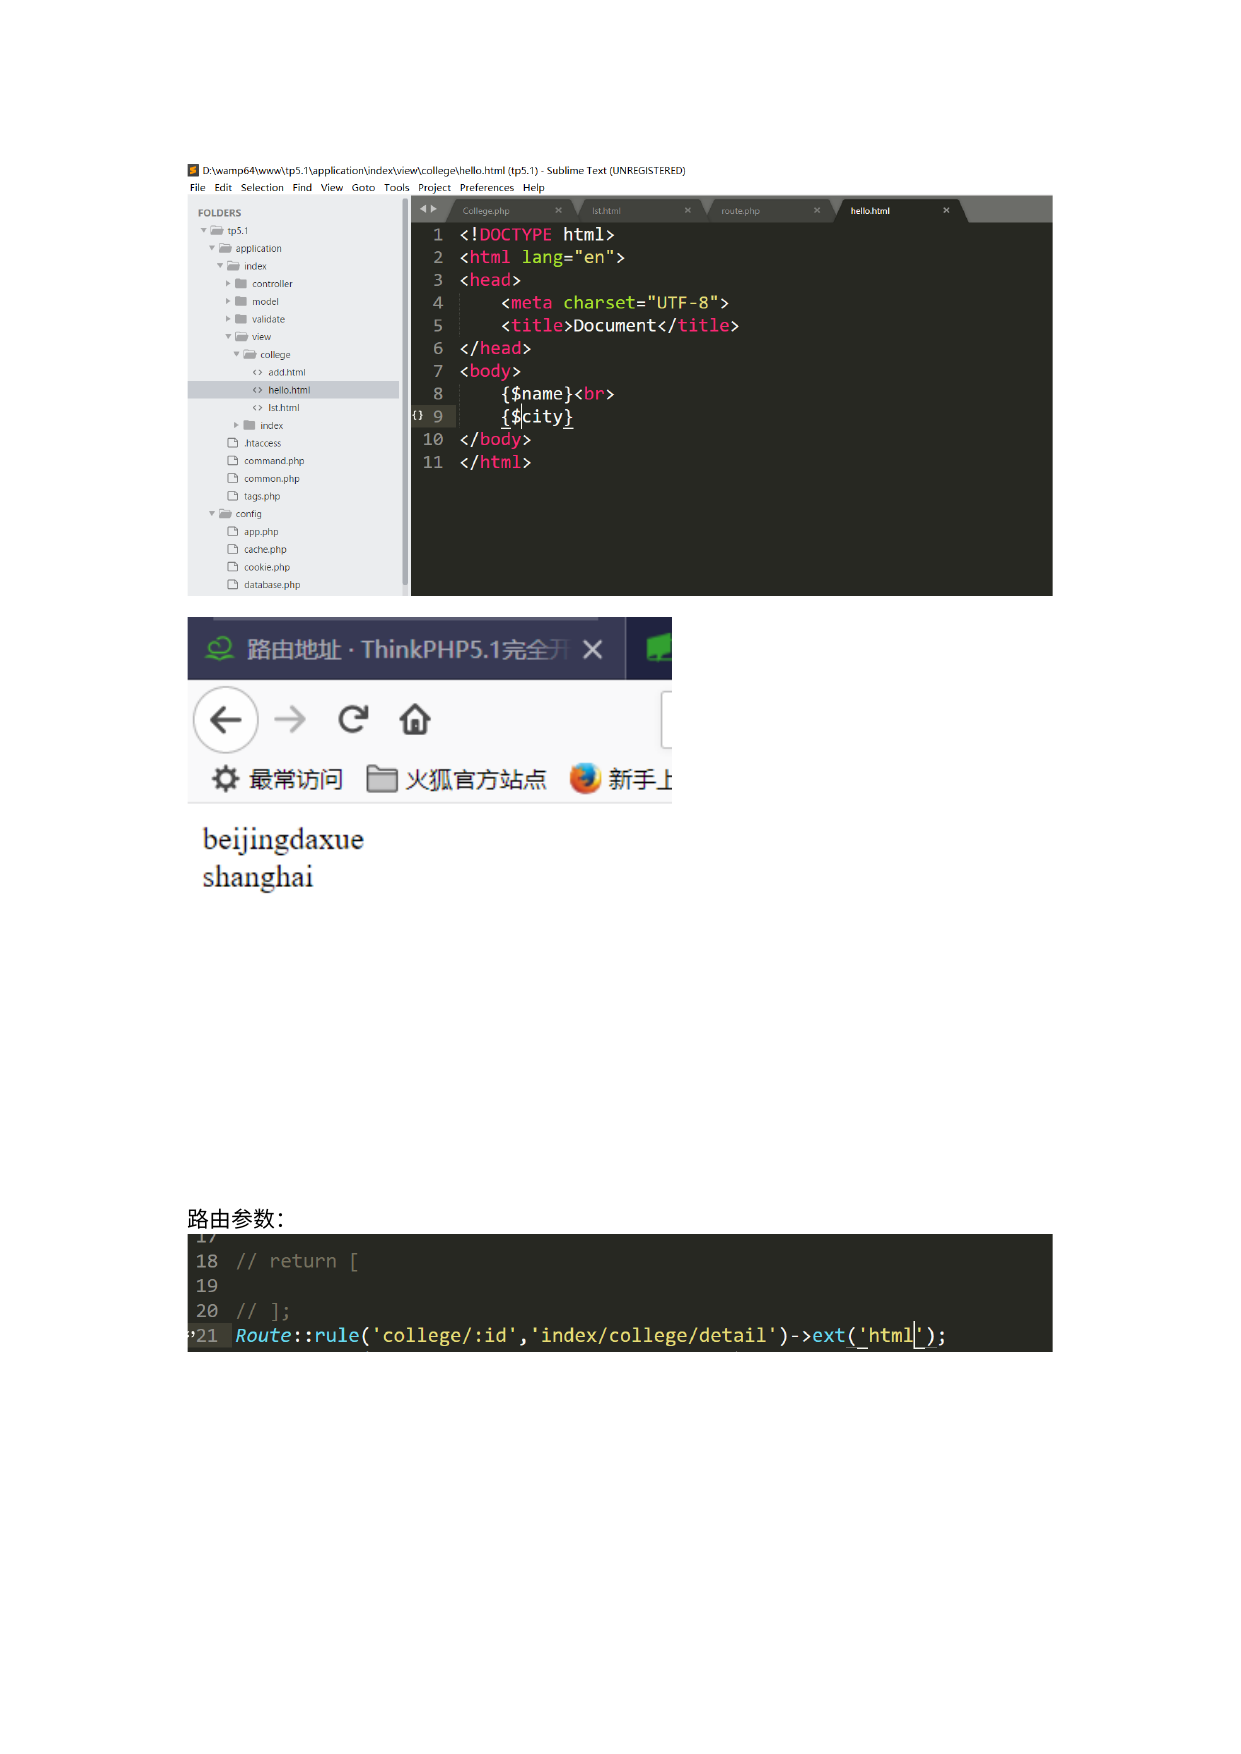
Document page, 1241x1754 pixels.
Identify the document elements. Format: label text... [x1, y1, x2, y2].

picture [187, 162, 1053, 596]
text 路由参数： [187, 1202, 1053, 1234]
picture [187, 617, 672, 1175]
picture [187, 1234, 1053, 1352]
